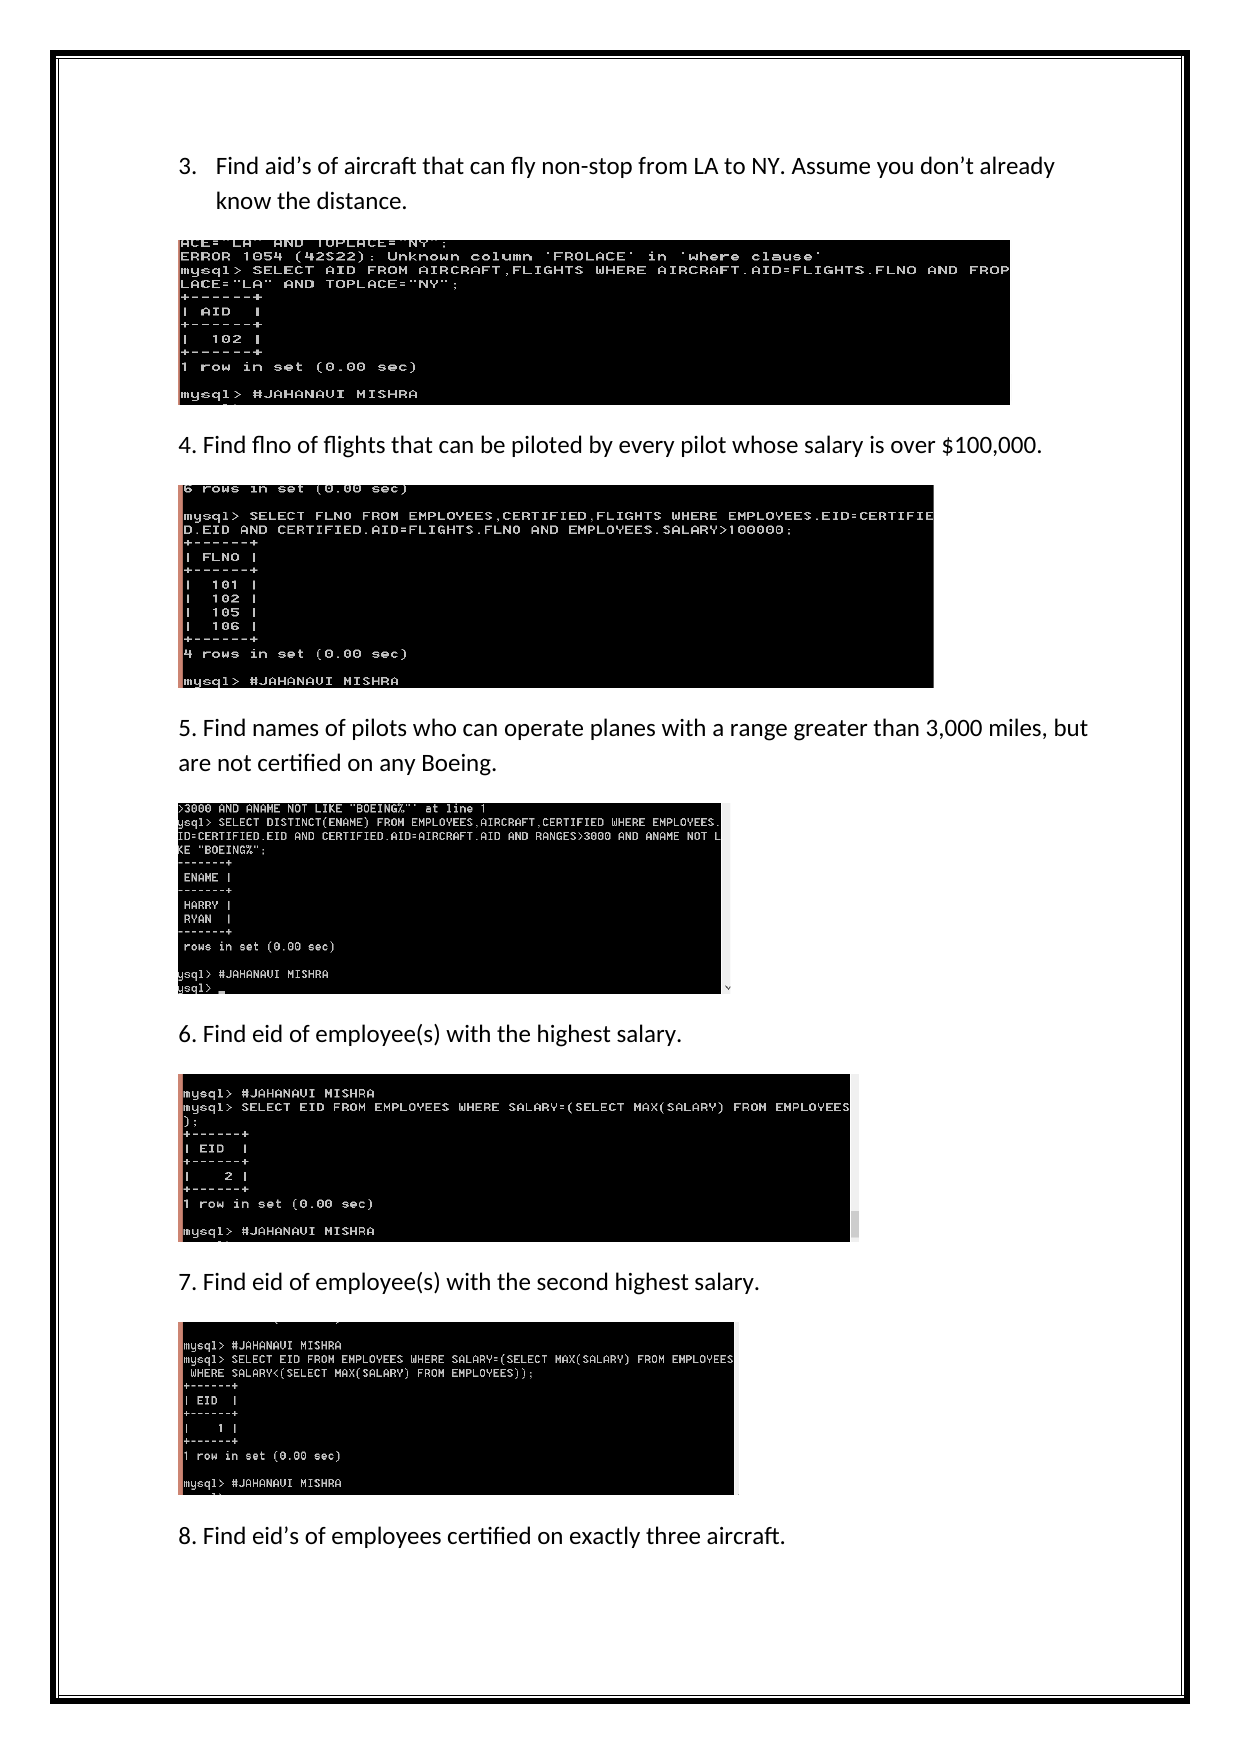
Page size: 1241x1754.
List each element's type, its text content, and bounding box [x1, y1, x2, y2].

picture [178, 803, 731, 994]
text 6. Find eid of employee(s) with the highest salary. [178, 1018, 1090, 1049]
list Find aid’s of aircraft that can fly non-stop from LA to NY. Assume you don’t already know the distance. [178, 150, 1090, 216]
text 5. Find names of pilots who can operate planes with a range greater than 3,000 miles, but are not certified on any Boeing. [178, 713, 1090, 778]
text 4. Find flno of flights that can be piloted by every pilot whose salary is over $100,000. [178, 429, 1090, 460]
picture [178, 485, 934, 688]
text 8. Find eid’s of employees certified on exactly three aircraft. [178, 1520, 1090, 1550]
text 7. Find eid of employee(s) with the second highest salary. [178, 1267, 1090, 1297]
picture [178, 1074, 859, 1242]
picture [178, 1322, 739, 1495]
picture [178, 240, 1012, 405]
